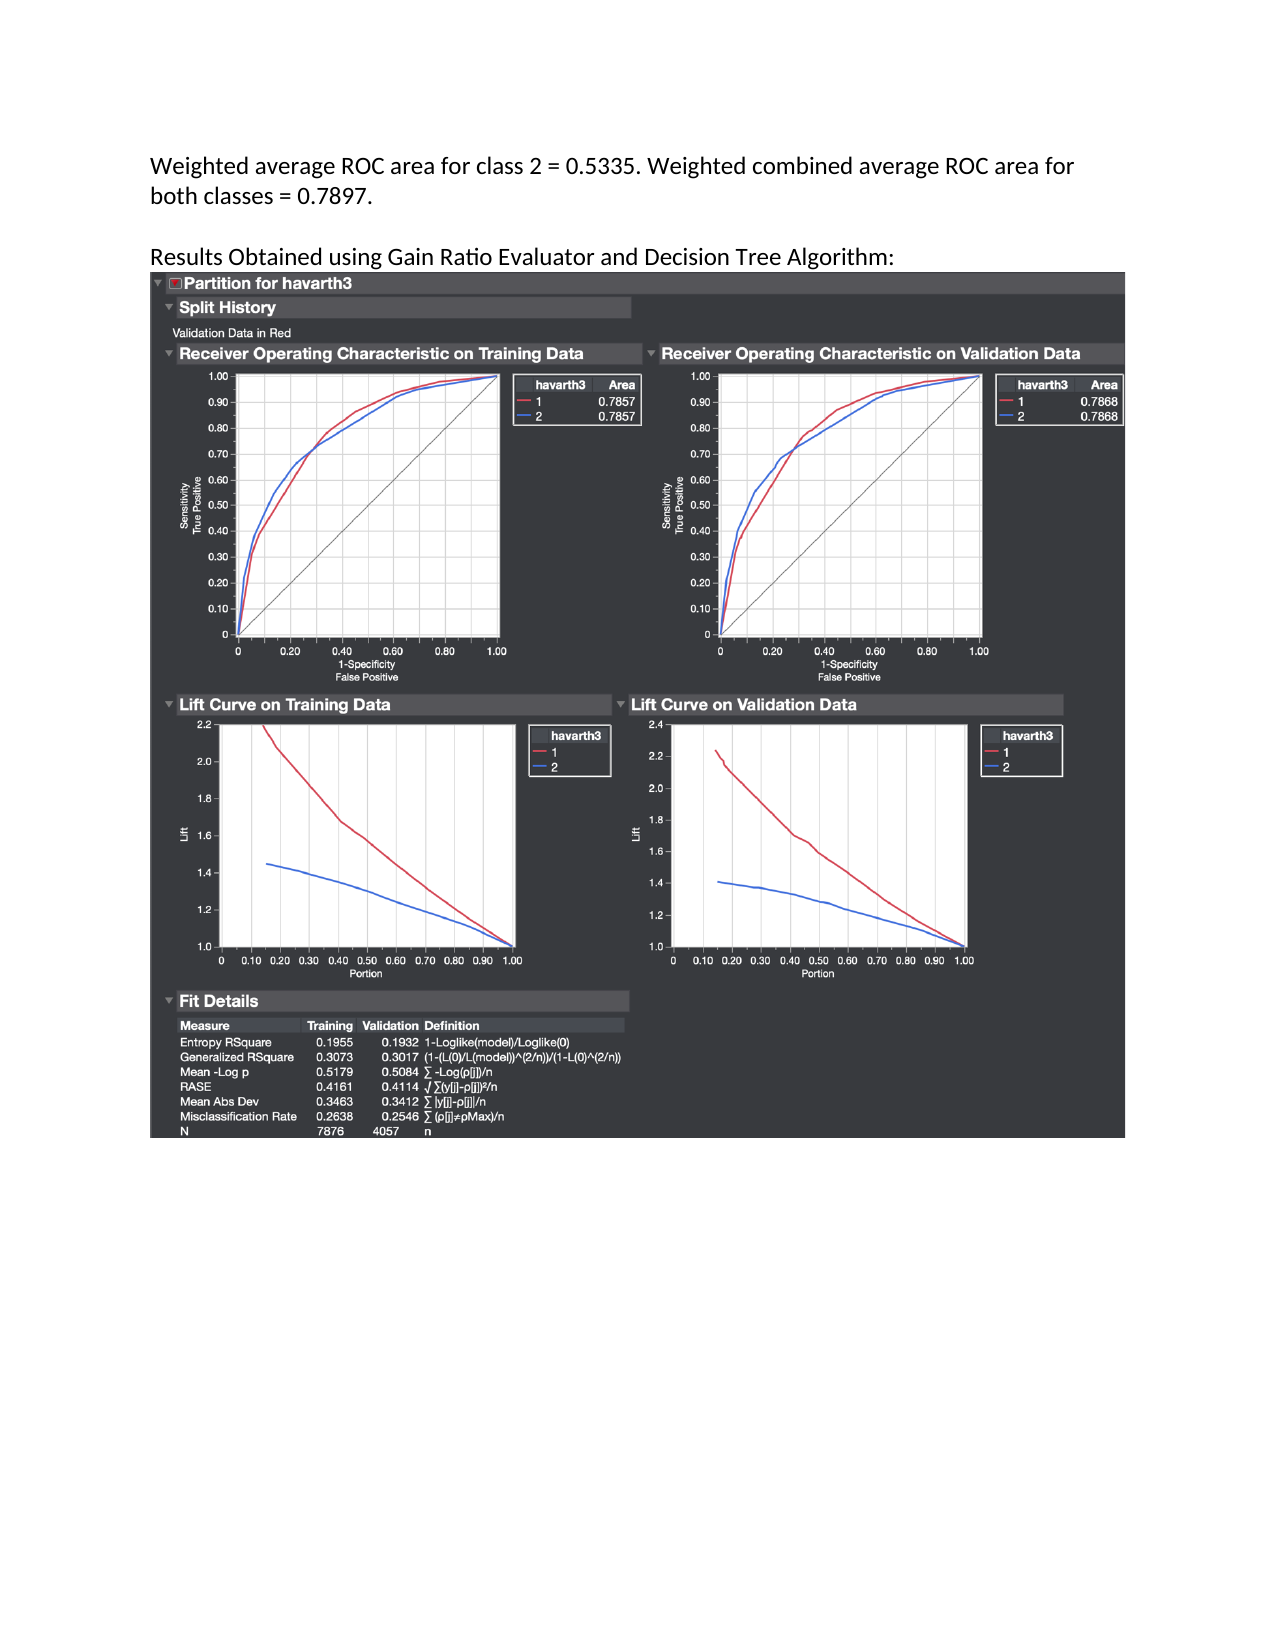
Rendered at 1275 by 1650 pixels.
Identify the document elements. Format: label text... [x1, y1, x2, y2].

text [150, 150, 1125, 211]
text Results Obtained using Gain Ratio Evaluator and Decision Tree Algorithm: [150, 242, 1125, 272]
picture [150, 272, 1125, 1138]
